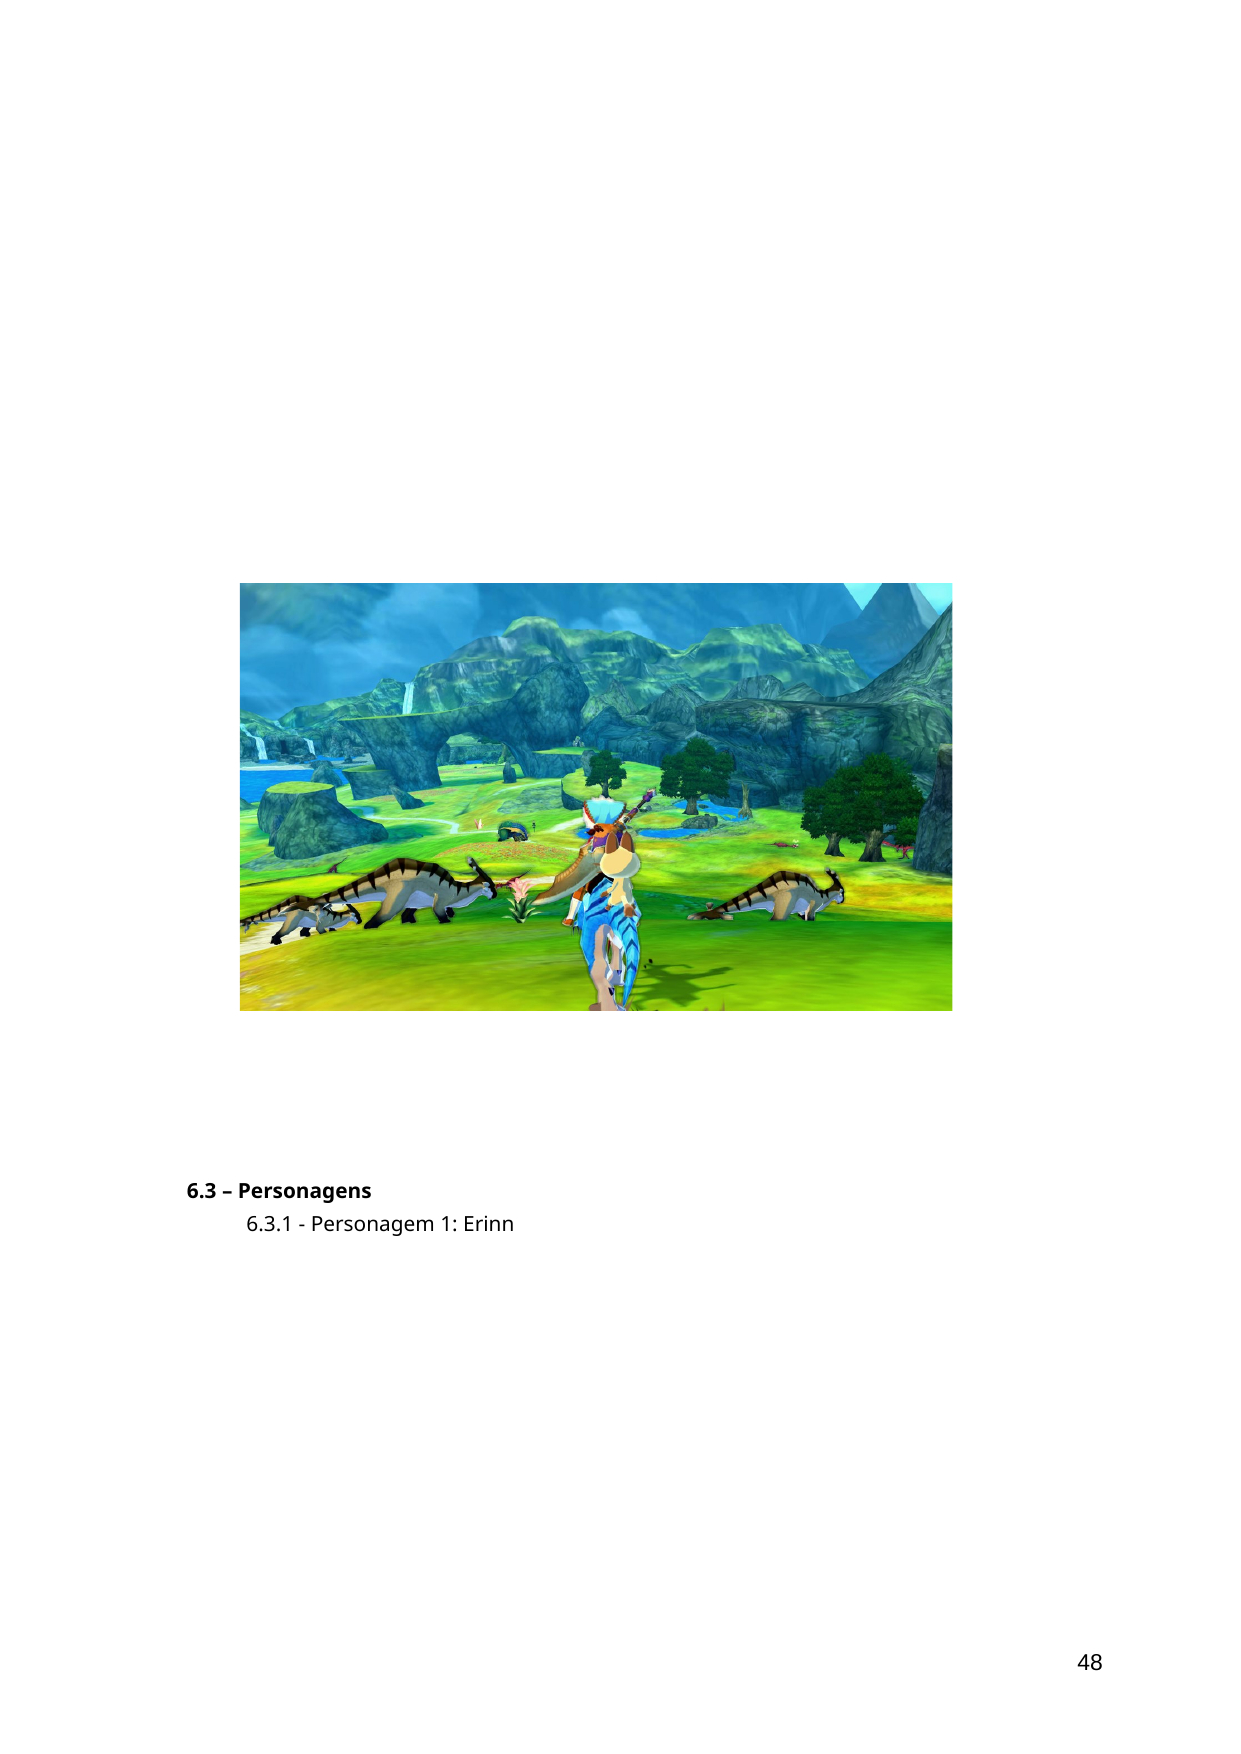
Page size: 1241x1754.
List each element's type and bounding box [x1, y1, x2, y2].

picture [239, 583, 953, 1011]
table_cell [166, 177, 1091, 1262]
